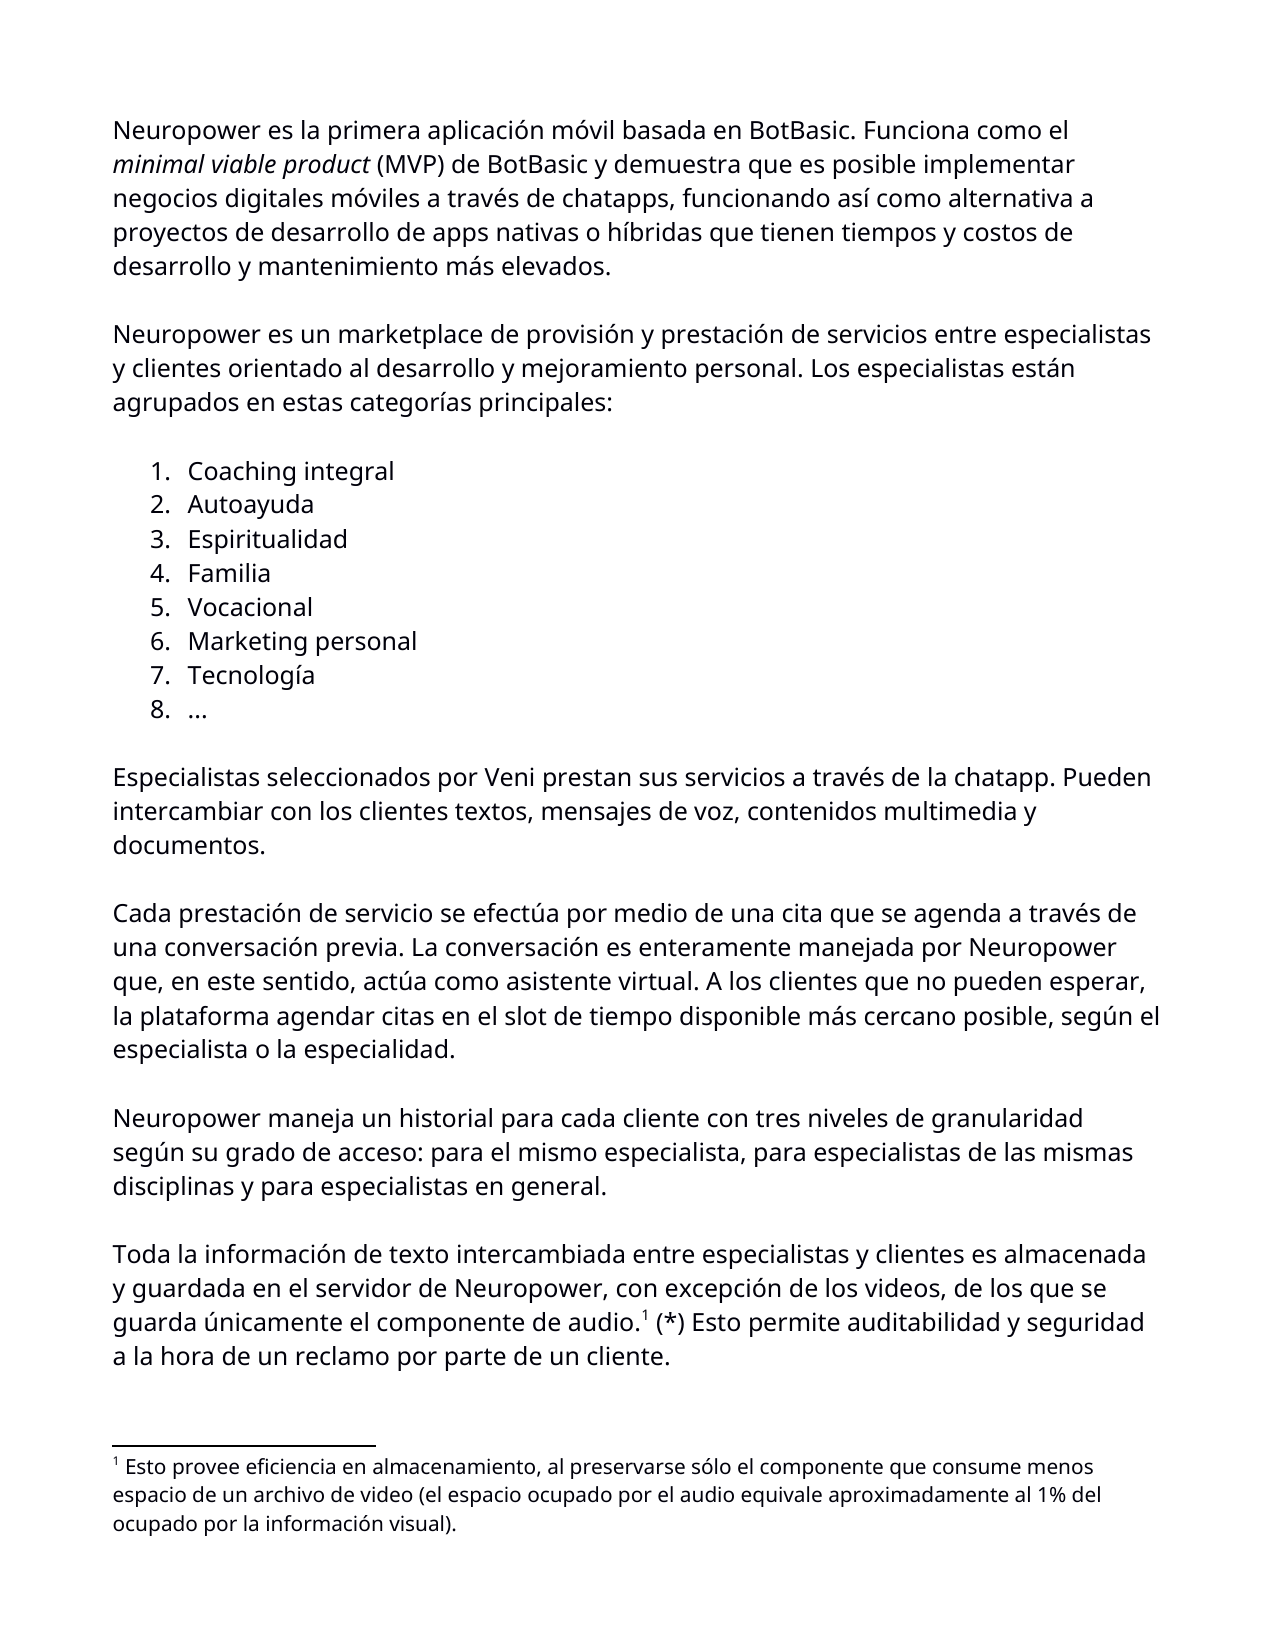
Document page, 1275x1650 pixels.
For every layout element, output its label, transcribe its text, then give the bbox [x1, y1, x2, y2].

list Coaching integral [150, 453, 1162, 487]
text Neuropower es un marketplace de provisión y prestación de servicios entre especialistas y clientes orientado al desarrollo y mejoramiento personal. Los especialistas están agrupados en estas categorías principales: [112, 317, 1162, 419]
text Neuropower maneja un historial para cada cliente con tres niveles de granularidad según su grado de acceso: para el mismo especialista, para especialistas de las mismas disciplinas y para especialistas en general. [112, 1100, 1162, 1202]
list Marketing personal [150, 623, 1162, 657]
list Vocacional [150, 589, 1162, 623]
list Espiritualidad [150, 521, 1162, 555]
text Cada prestación de servicio se efectúa por medio de una cita que se agenda a través de una conversación previa. La conversación es enteramente manejada por Neuropower que, en este sentido, actúa como asistente virtual. A los clientes que no pueden esperar, la plataforma agendar citas en el slot de tiempo disponible más cercano posible, según el especialista o la especialidad. [112, 896, 1162, 1066]
text Toda la información de texto intercambiada entre especialistas y clientes es almacenada y guardada en el servidor de Neuropower, con excepción de los videos, de los que se guarda únicamente el componente de audio. (*) Esto permite auditabilidad y seguridad a la hora de un reclamo por parte de un cliente. [112, 1237, 1162, 1373]
list Autoayuda [150, 487, 1162, 521]
text Neuropower es la primera aplicación móvil basada en BotBasic. Funciona como el minimal viable product (MVP) de BotBasic y demuestra que es posible implementar negocios digitales móviles a través de chatapps, funcionando así como alternativa a proyectos de desarrollo de apps nativas o híbridas que tienen tiempos y costos de desarrollo y mantenimiento más elevados. [112, 112, 1162, 283]
list ... [150, 692, 1162, 726]
list Familia [150, 555, 1162, 589]
list Tecnología [150, 657, 1162, 692]
text Especialistas seleccionados por Veni prestan sus servicios a través de la chatapp. Pueden intercambiar con los clientes textos, mensajes de voz, contenidos multimedia y documentos. [112, 760, 1162, 862]
